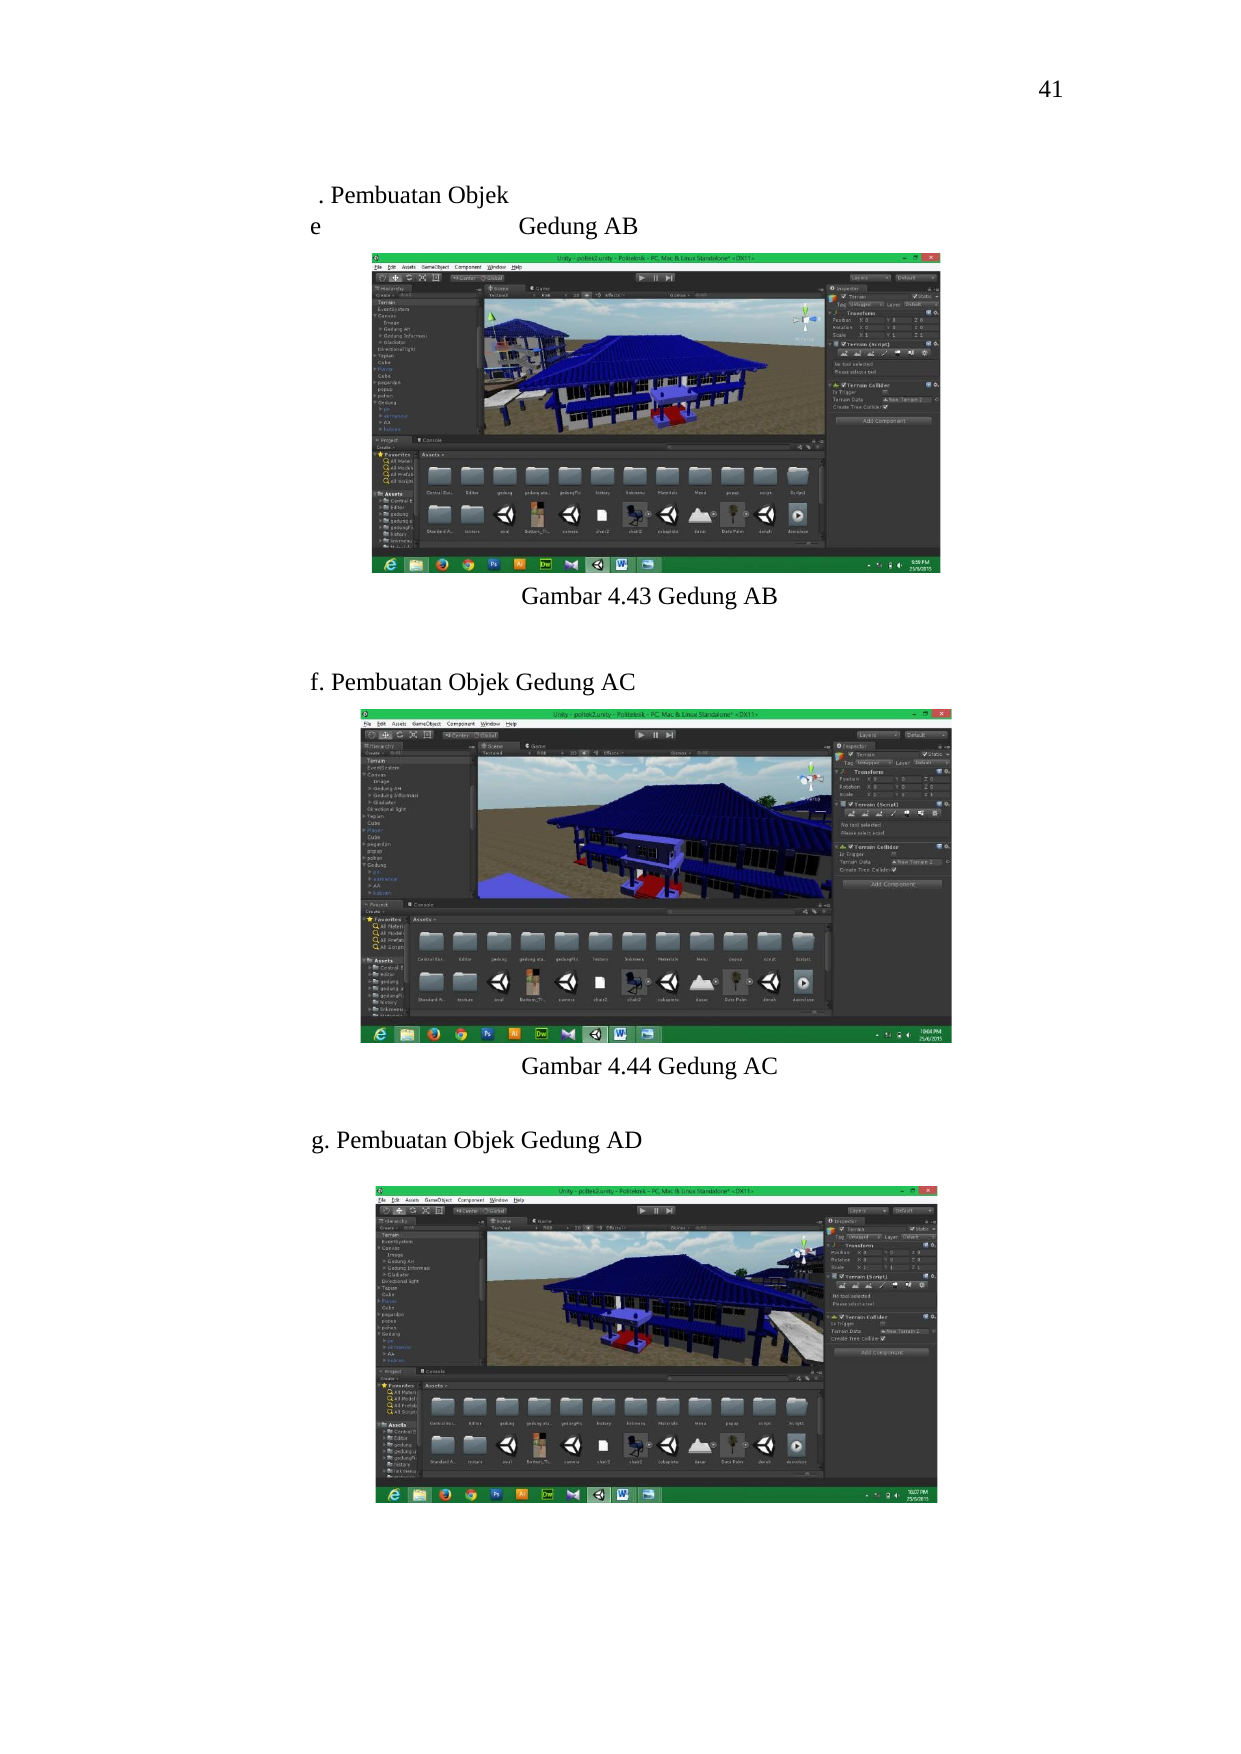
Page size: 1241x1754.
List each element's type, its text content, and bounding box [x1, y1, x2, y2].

picture [375, 1186, 938, 1503]
subtitle Gambar 4.43 Gedung AB [320, 581, 979, 610]
text g. Pembuatan Objek Gedung AD [311, 1125, 982, 1153]
text f. Pembuatan Objek Gedung AC [310, 667, 982, 695]
picture [360, 709, 952, 1043]
picture [371, 253, 941, 573]
text e Gedung AB [236, 211, 982, 239]
subtitle Gambar 4.44 Gedung AC [320, 1051, 979, 1079]
